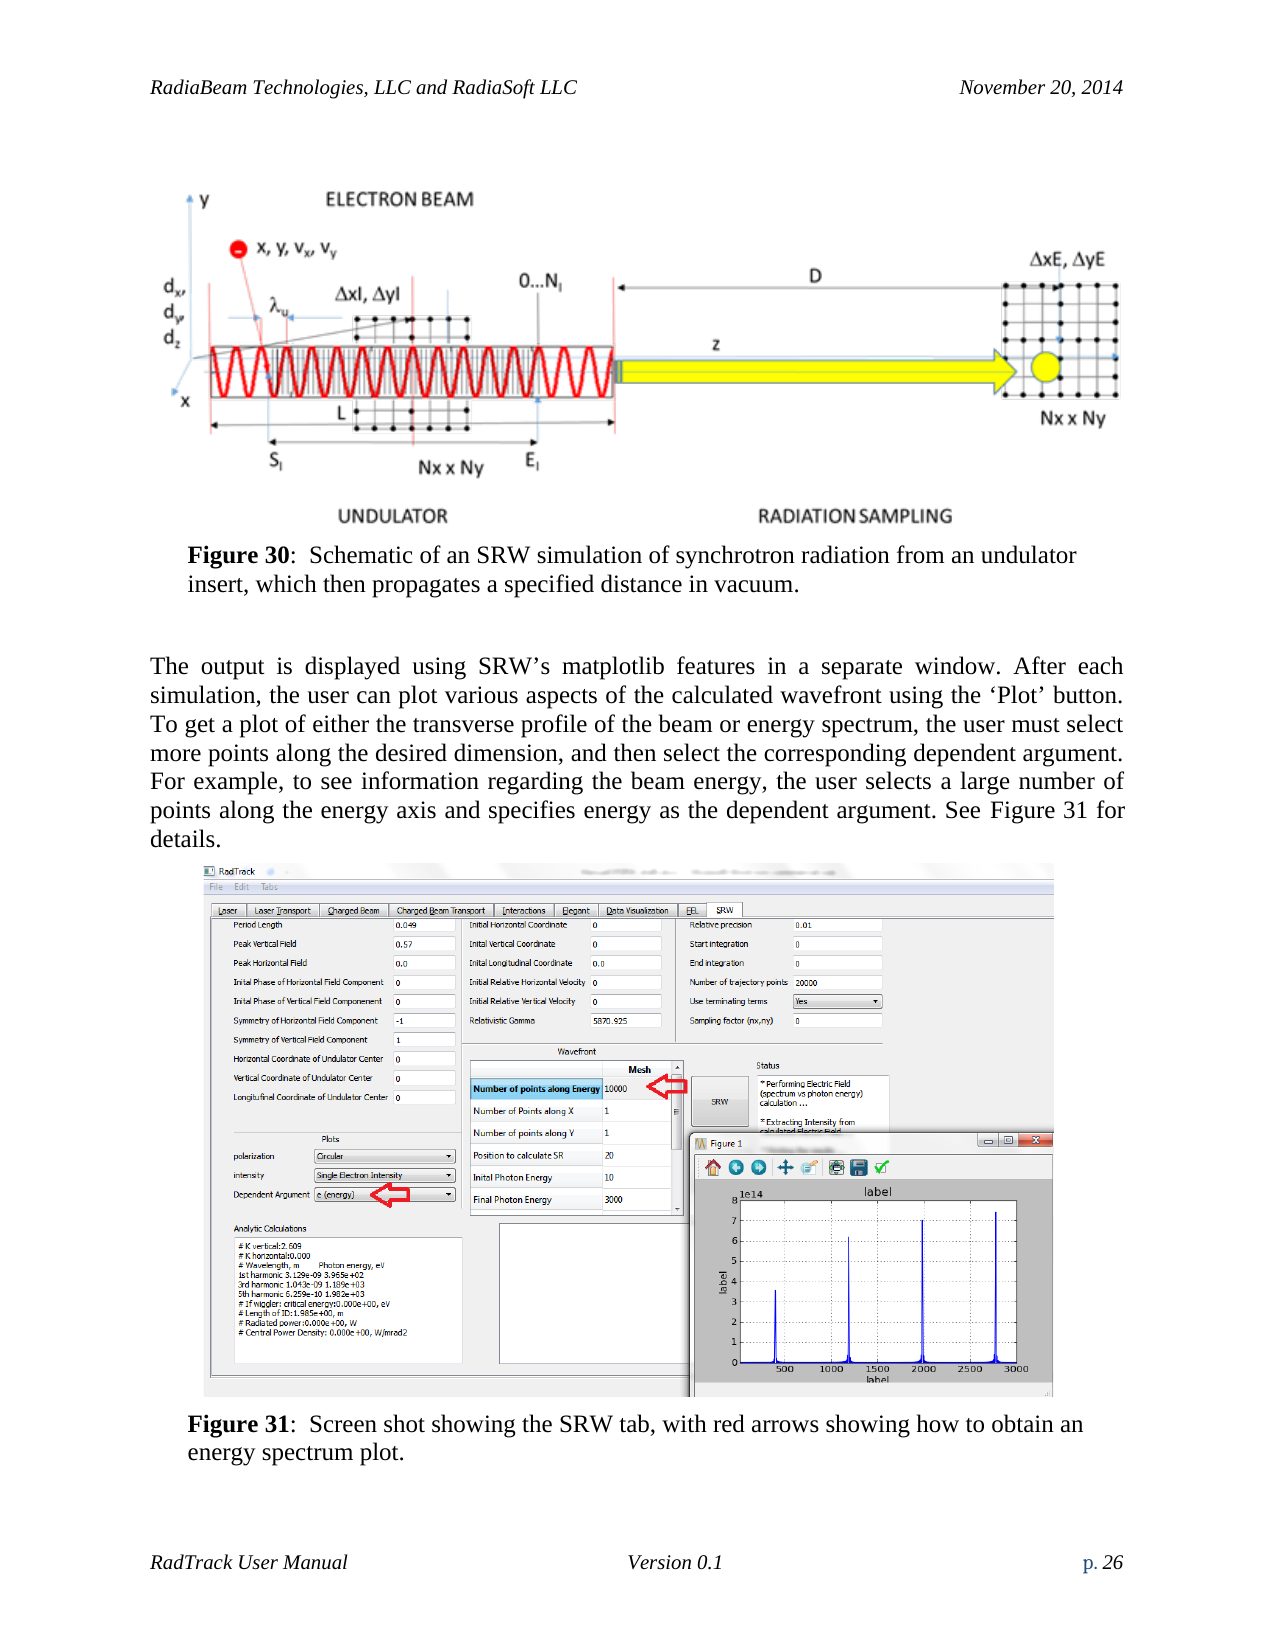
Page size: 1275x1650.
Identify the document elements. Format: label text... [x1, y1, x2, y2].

text Figure 30: Schematic of an SRW simulation of synchrotron radiation from an undulator insert, which then propagates a specified distance in vacuum. [187, 358, 1087, 598]
text Figure 30: Schematic of an SRW simulation of synchrotron radiation from an undulator insert, which then propagates a specified distance in vacuum. [187, 150, 1087, 357]
picture [203, 863, 1054, 1397]
text The output is displayed using SRW’s matplotlib features in a separate window. After each simulation, the user can plot various aspects of the calculated wavefront using the ‘Plot’ button. To get a plot of either the transverse profile of the beam or energy spectrum, the user must select more points along the desired dimension, and then select the corresponding dependent argument. For example, to see information regarding the beam energy, the user selects a large number of points along the energy axis and specifies energy as the dependent argument. See Figure 30 for details. [150, 651, 1125, 853]
